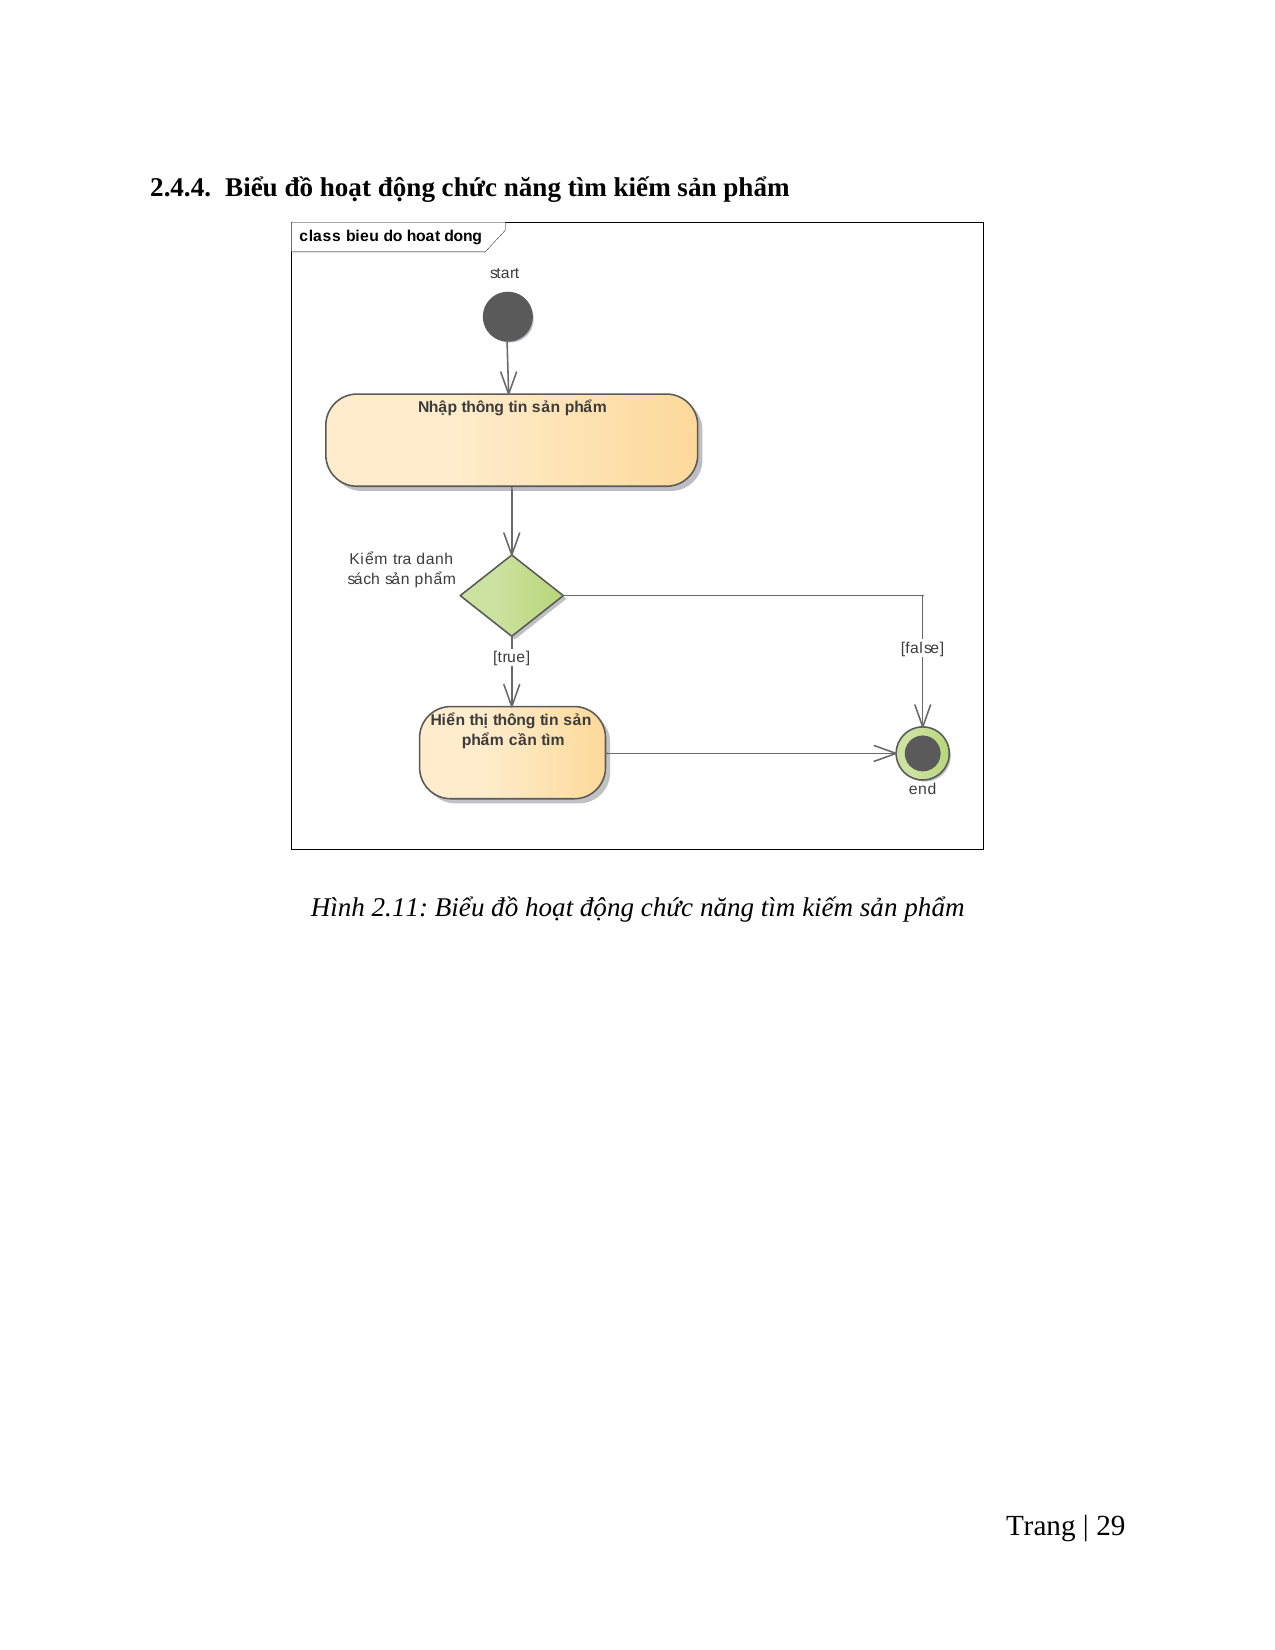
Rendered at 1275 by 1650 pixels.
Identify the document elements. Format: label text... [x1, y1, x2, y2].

subtitle Biểu đồ hoạt động chức năng tìm kiếm sản phẩm [150, 171, 1125, 202]
